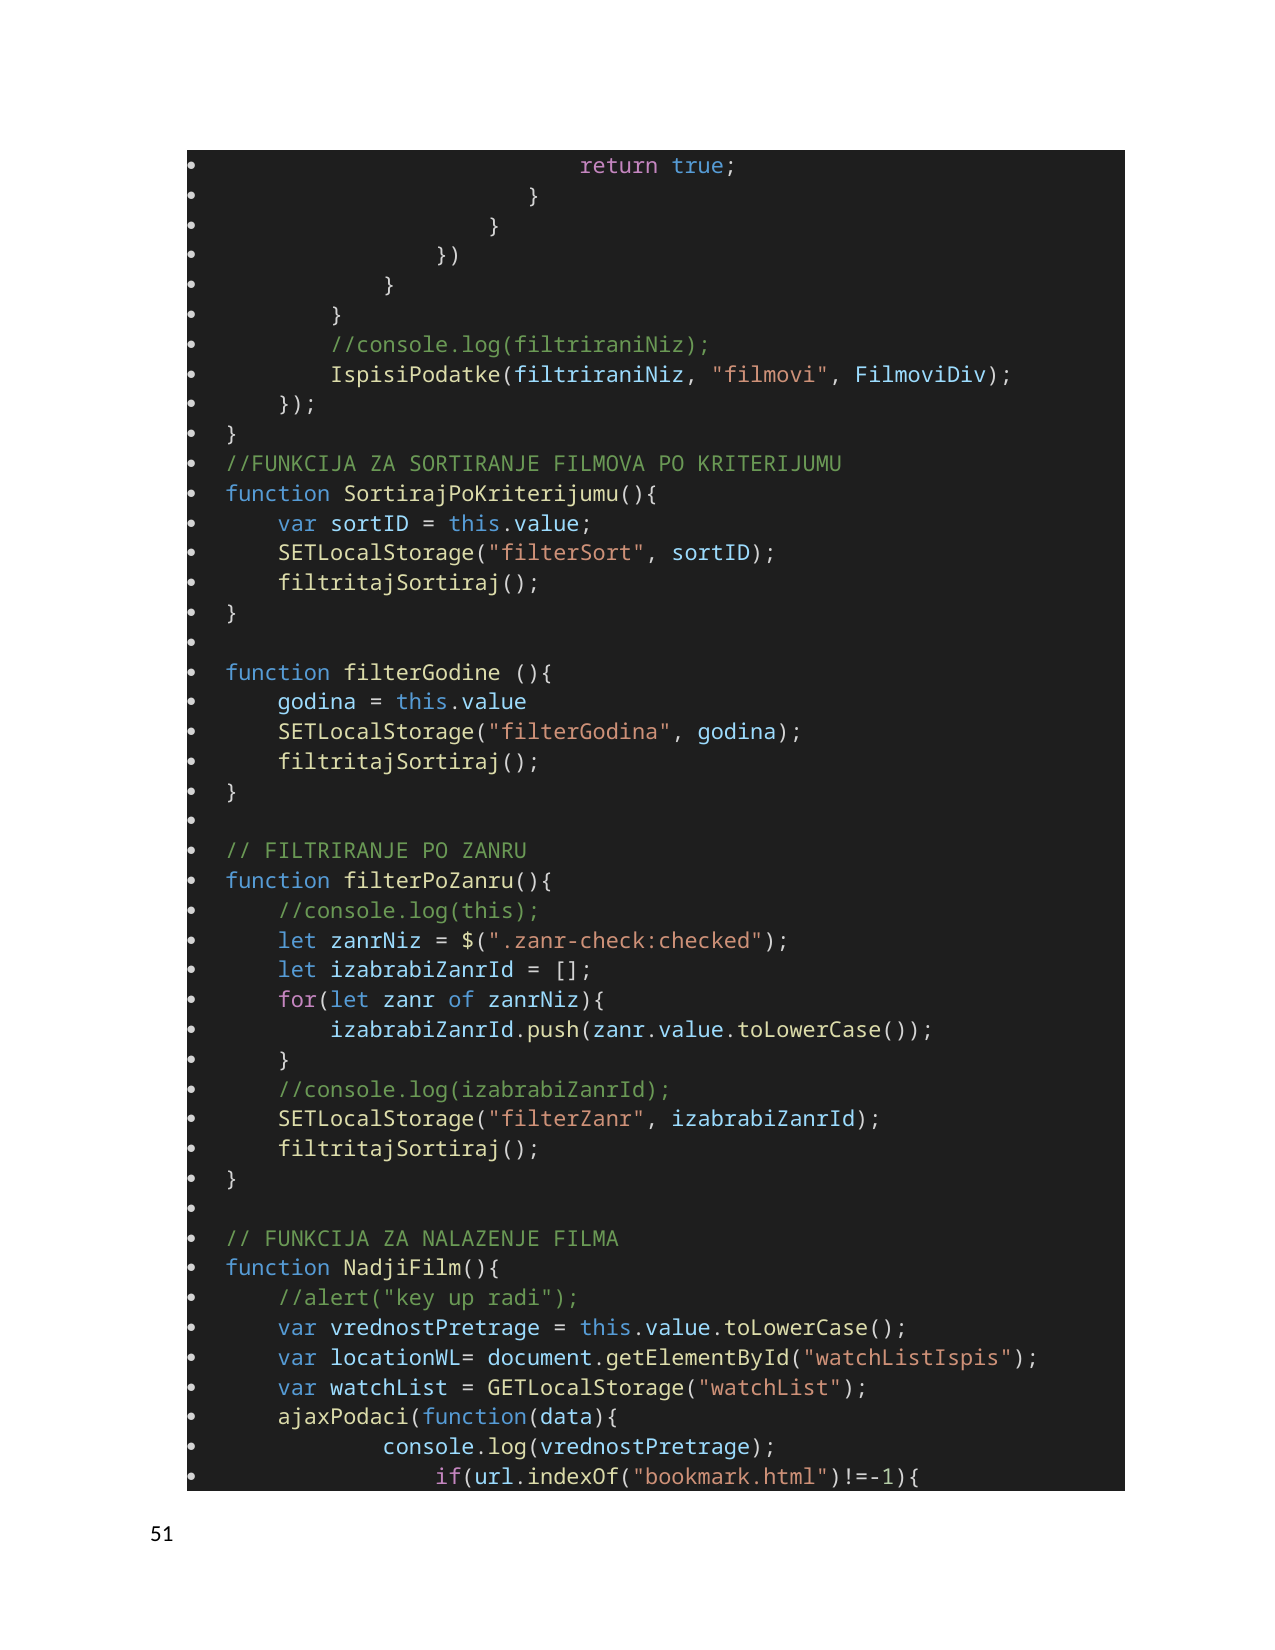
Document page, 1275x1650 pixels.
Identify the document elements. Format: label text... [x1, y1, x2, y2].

list filtritajSortiraj(); [187, 1133, 1125, 1163]
list } [187, 597, 1125, 627]
list filtritajSortiraj(); [187, 567, 1125, 597]
list } [187, 1163, 1125, 1193]
list //FUNKCIJA ZA SORTIRANJE FILMOVA PO KRITERIJUMU [187, 448, 1125, 478]
list }) [187, 239, 1125, 269]
list }); [187, 388, 1125, 418]
list // FILTRIRANJE PO ZANRU [187, 835, 1125, 865]
list SETLocalStorage("filterGodina", godina); [187, 716, 1125, 746]
list function filterPoZanru(){ [187, 865, 1125, 895]
list } [187, 418, 1125, 448]
list //console.log(filtriraniNiz); [187, 329, 1125, 358]
list let zanrNiz = $(".zanr-check:checked"); [187, 924, 1125, 954]
list var sortID = this.value; [187, 507, 1125, 537]
list //console.log(izabrabiZanrId); [187, 1073, 1125, 1103]
list } [187, 269, 1125, 299]
list // FUNKCIJA ZA NALAZENJE FILMA [187, 1222, 1125, 1252]
list var vrednostPretrage = this.value.toLowerCase(); [187, 1312, 1125, 1342]
list } [187, 180, 1125, 209]
list } [187, 776, 1125, 805]
list godina = this.value [187, 686, 1125, 716]
list ajaxPodaci(function(data){ [187, 1401, 1125, 1431]
list //alert("key up radi"); [187, 1282, 1125, 1312]
list let izabrabiZanrId = []; [187, 954, 1125, 984]
list function NadjiFilm(){ [187, 1252, 1125, 1282]
list return true; [187, 150, 1125, 180]
list izabrabiZanrId.push(zanr.value.toLowerCase()); [187, 1014, 1125, 1044]
list } [187, 1044, 1125, 1073]
list } [187, 209, 1125, 239]
list for(let zanr of zanrNiz){ [187, 984, 1125, 1014]
list console.log(vrednostPretrage); [187, 1431, 1125, 1461]
list function SortirajPoKriterijumu(){ [187, 478, 1125, 507]
list if(url.indexOf("bookmark.html")!=-1){ [187, 1461, 1125, 1491]
list IspisiPodatke(filtriraniNiz, "filmovi", FilmoviDiv); [187, 358, 1125, 388]
list function filterGodine (){ [187, 656, 1125, 686]
list var watchList = GETLocalStorage("watchList"); [187, 1371, 1125, 1401]
list filtritajSortiraj(); [187, 746, 1125, 776]
list SETLocalStorage("filterSort", sortID); [187, 537, 1125, 567]
list //console.log(this); [187, 895, 1125, 924]
list } [187, 299, 1125, 329]
list SETLocalStorage("filterZanr", izabrabiZanrId); [187, 1103, 1125, 1133]
list var locationWL= document.getElementById("watchListIspis"); [187, 1342, 1125, 1371]
